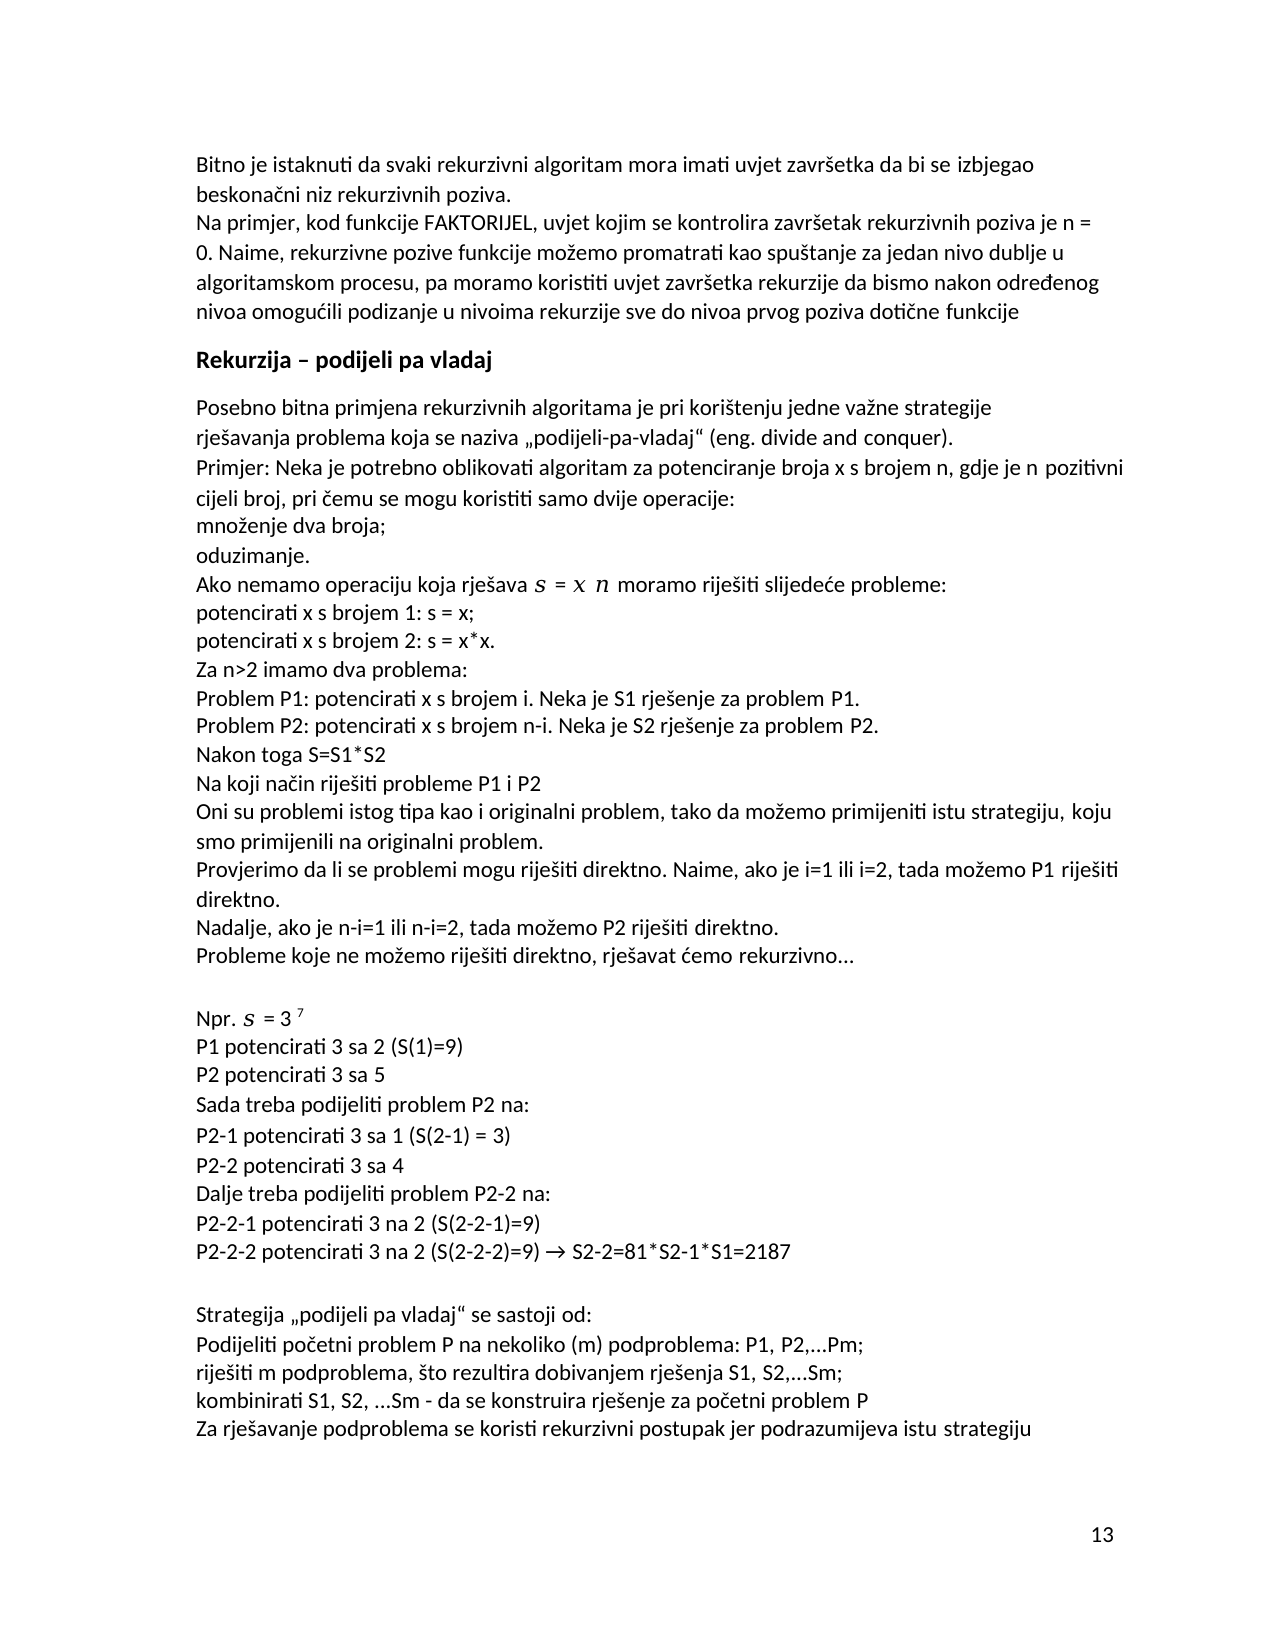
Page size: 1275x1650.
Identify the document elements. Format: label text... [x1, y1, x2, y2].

text Podijeliti početni problem P na nekoliko (m) podproblema: P1, P2,...Pm; [196, 1330, 1137, 1358]
text Strategija „podijeli pa vladaj“ se sastoji od: [196, 1300, 1137, 1328]
text Oni su problemi istog tipa kao i originalni problem, tako da možemo primijeniti istu strategiju, koju [196, 797, 1137, 825]
text Sada treba podijeliti problem P2 na: [196, 1091, 1137, 1119]
text potencirati x s brojem 2: s = x*x. [196, 626, 1137, 654]
text potencirati x s brojem 1: s = x; [196, 598, 1137, 626]
text direktno. [196, 886, 1137, 913]
text Ako nemamo operaciju koja rješava 𝑠 = 𝑥 𝑛 moramo riješiti slijedeće probleme: [196, 570, 1137, 598]
text kombinirati S1, S2, ...Sm - da se konstruira rješenje za početni problem P [196, 1386, 1137, 1414]
text P2-1 potencirati 3 sa 1 (S(2-1) = 3) [196, 1121, 1137, 1149]
text Posebno bitna primjena rekurzivnih algoritama je pri korištenju jedne važne strategije rješavanja problema koja se naziva „podijeli-pa-vladaj“ (eng. divide and conquer). [196, 393, 1085, 451]
text oduzimanje. [196, 542, 1137, 570]
text Provjerimo da li se problemi mogu riješiti direktno. Naime, ako je i=1 ili i=2, tada možemo P1 riješiti [196, 856, 1137, 883]
text P2-2 potencirati 3 sa 4 [196, 1151, 1137, 1179]
text Za n>2 imamo dva problema: [196, 656, 1137, 684]
text P1 potencirati 3 sa 2 (S(1)=9) [196, 1032, 1137, 1061]
text Na koji način riješiti probleme P1 i P2 [196, 769, 1137, 797]
text Problem P2: potencirati x s brojem n-i. Neka je S2 rješenje za problem P2. [196, 712, 1137, 740]
text Npr. 𝑠 = 3 7 [196, 1004, 1137, 1032]
text Dalje treba podijeliti problem P2-2 na: [196, 1179, 1137, 1207]
subtitle Rekurzija – podijeli pa vladaj [196, 344, 1137, 374]
text Nakon toga S=S1*S2 [196, 740, 1137, 768]
text smo primijenili na originalni problem. [196, 827, 1137, 856]
text Za rješavanje podproblema se koristi rekurzivni postupak jer podrazumijeva istu strategiju [196, 1414, 1137, 1442]
text P2-2-1 potencirati 3 na 2 (S(2-2-1)=9) [196, 1209, 1137, 1237]
text beskonačni niz rekurzivnih poziva. [196, 180, 1137, 208]
text Probleme koje ne možemo riješiti direktno, rješavat ćemo rekurzivno... [196, 942, 1137, 969]
text Na primjer, kod funkcije FAKTORIJEL, uvjet kojim se kontrolira završetak rekurzivnih poziva je n = 0. Naime, rekurzivne pozive funkcije možemo promatrati kao spuštanje za jedan nivo dublje u algoritamskom procesu, pa moramo koristiti uvjet završetka rekurzije da bismo nakon određenog nivoa omogućili podizanje u nivoima rekurzije sve do nivoa prvog poziva dotične funkcije [196, 208, 1107, 325]
text P2 potencirati 3 sa 5 [196, 1061, 1137, 1088]
text Primjer: Neka je potrebno oblikovati algoritam za potenciranje broja x s brojem n, gdje je n pozitivni [196, 453, 1137, 481]
text Problem P1: potencirati x s brojem i. Neka je S1 rješenje za problem P1. [196, 684, 1137, 712]
text Bitno je istaknuti da svaki rekurzivni algoritam mora imati uvjet završetka da bi se izbjegao [196, 150, 1137, 178]
text Nadalje, ako je n-i=1 ili n-i=2, tada možemo P2 riješiti direktno. [196, 913, 1137, 942]
text množenje dva broja; [196, 512, 1137, 540]
text cijeli broj, pri čemu se mogu koristiti samo dvije operacije: [196, 484, 1137, 512]
text riješiti m podproblema, što rezultira dobivanjem rješenja S1, S2,...Sm; [196, 1358, 1137, 1386]
text P2-2-2 potencirati 3 na 2 (S(2-2-2)=9) → S2-2=81*S2-1*S1=2187 [196, 1237, 1137, 1265]
